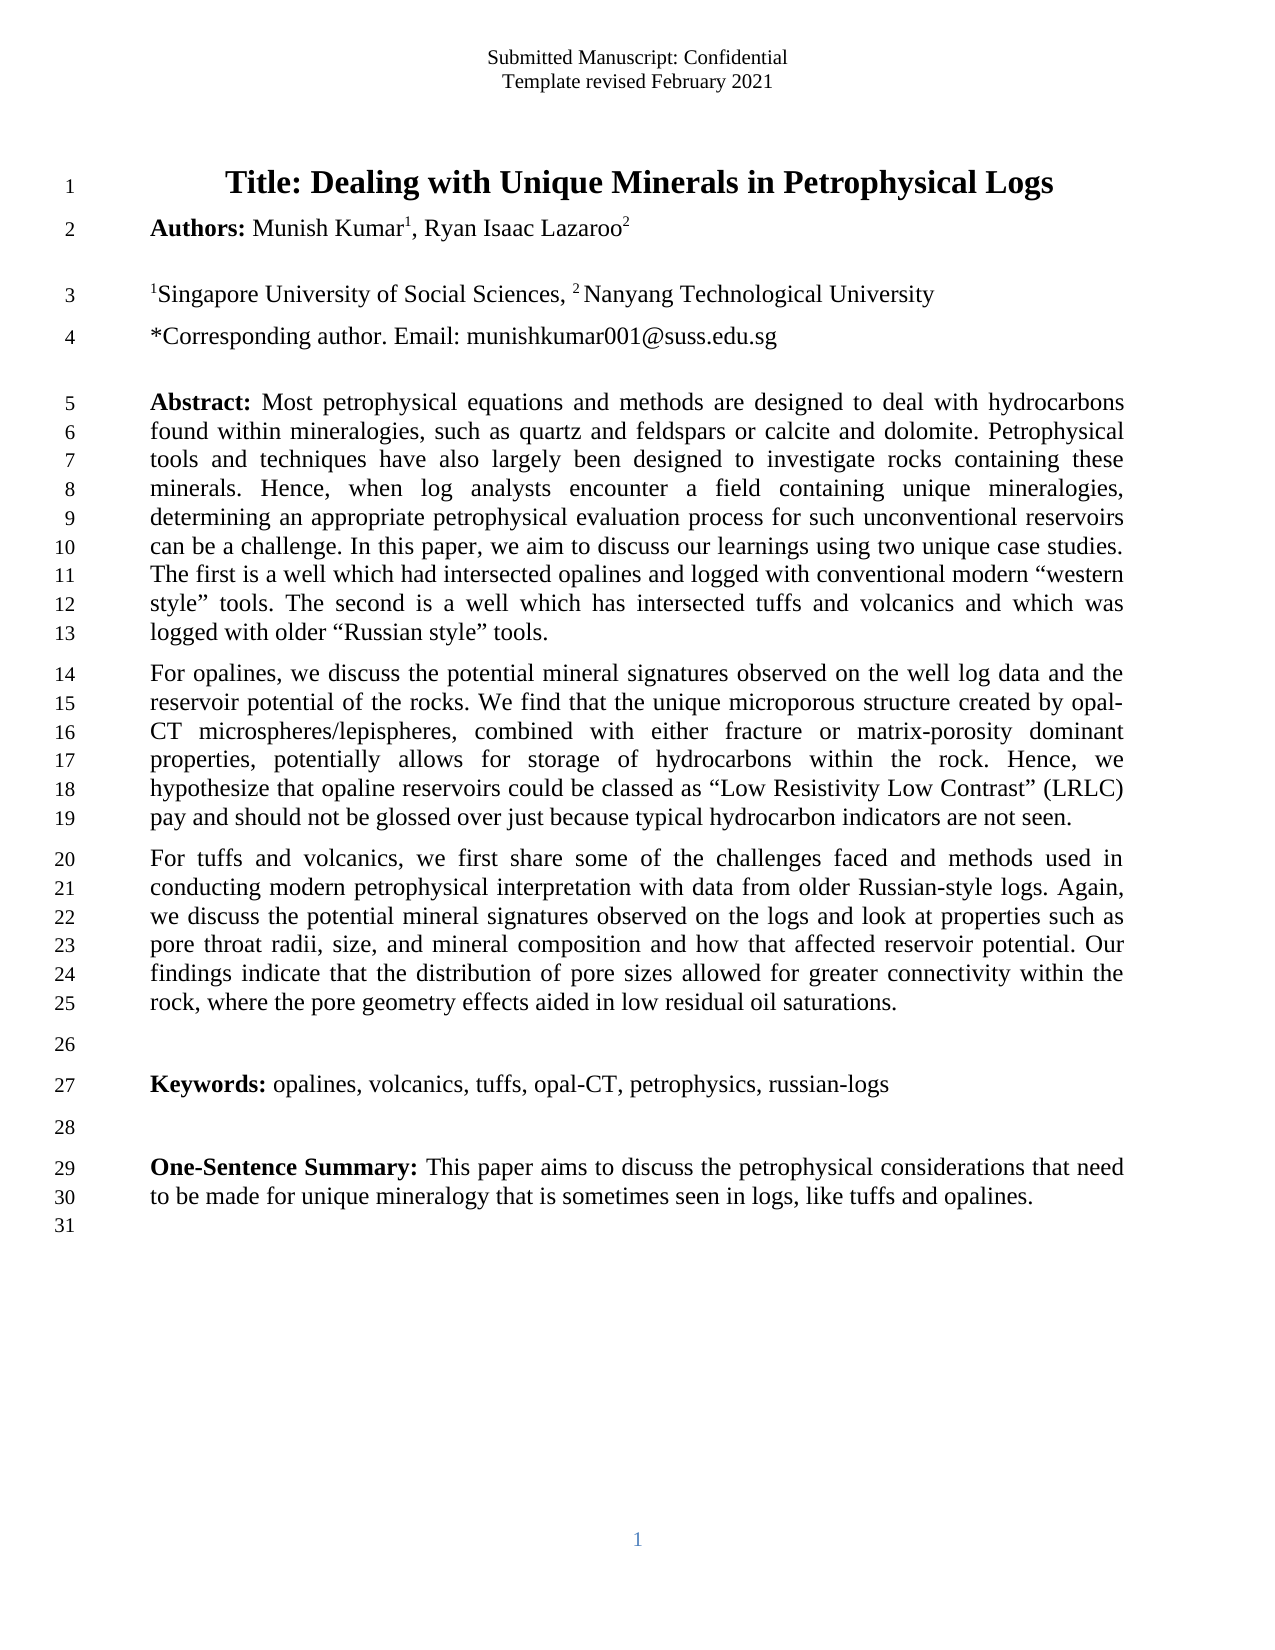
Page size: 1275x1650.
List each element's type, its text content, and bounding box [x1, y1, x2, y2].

text *Corresponding author. Email: munishkumar001@suss.edu.sg [150, 321, 1125, 349]
text Authors: Munish Kumar1, Ryan Isaac Lazaroo2 [150, 213, 1125, 242]
text 1Singapore University of Social Sciences, 2 Nanyang Technological University [150, 279, 1125, 308]
text Abstract: Most petrophysical equations and methods are designed to deal with hydrocarbons found within mineralogies, such as quartz and feldspars or calcite and dolomite. Petrophysical tools and techniques have also largely been designed to investigate rocks containing these minerals. Hence, when log analysts encounter a field containing unique mineralogies, determining an appropriate petrophysical evaluation process for such unconventional reservoirs can be a challenge. In this paper, we aim to discuss our learnings using two unique case studies. The first is a well which had intersected opalines and logged with conventional modern “western style” tools. The second is a well which has intersected tuffs and volcanics and which was logged with older “Russian style” tools. [150, 387, 1125, 646]
text For tuffs and volcanics, we first share some of the challenges faced and methods used in conducting modern petrophysical interpretation with data from older Russian-style logs. Again, we discuss the potential mineral signatures observed on the logs and look at properties such as pore throat radii, size, and mineral composition and how that affected reservoir potential. Our findings indicate that the distribution of pore sizes allowed for greater connectivity within the rock, where the pore geometry effects aided in low residual oil saturations. [150, 843, 1125, 1016]
text One-Sentence Summary: This paper aims to discuss the petrophysical considerations that need to be made for unique mineralogy that is sometimes seen in logs, like tuffs and opalines. [150, 1152, 1125, 1209]
title Title: Dealing with Unique Minerals in Petrophysical Logs [150, 162, 1125, 201]
text For opalines, we discuss the potential mineral signatures observed on the well log data and the reservoir potential of the rocks. We find that the unique microporous structure created by opal-CT microspheres/lepispheres, combined with either fracture or matrix-porosity dominant properties, potentially allows for storage of hydrocarbons within the rock. Hence, we hypothesize that opaline reservoirs could be classed as “Low Resistivity Low Contrast” (LRLC) pay and should not be glossed over just because typical hydrocarbon indicators are not seen. [150, 658, 1125, 831]
text Keywords: opalines, volcanics, tuffs, opal-CT, petrophysics, russian-logs [150, 1069, 1125, 1098]
